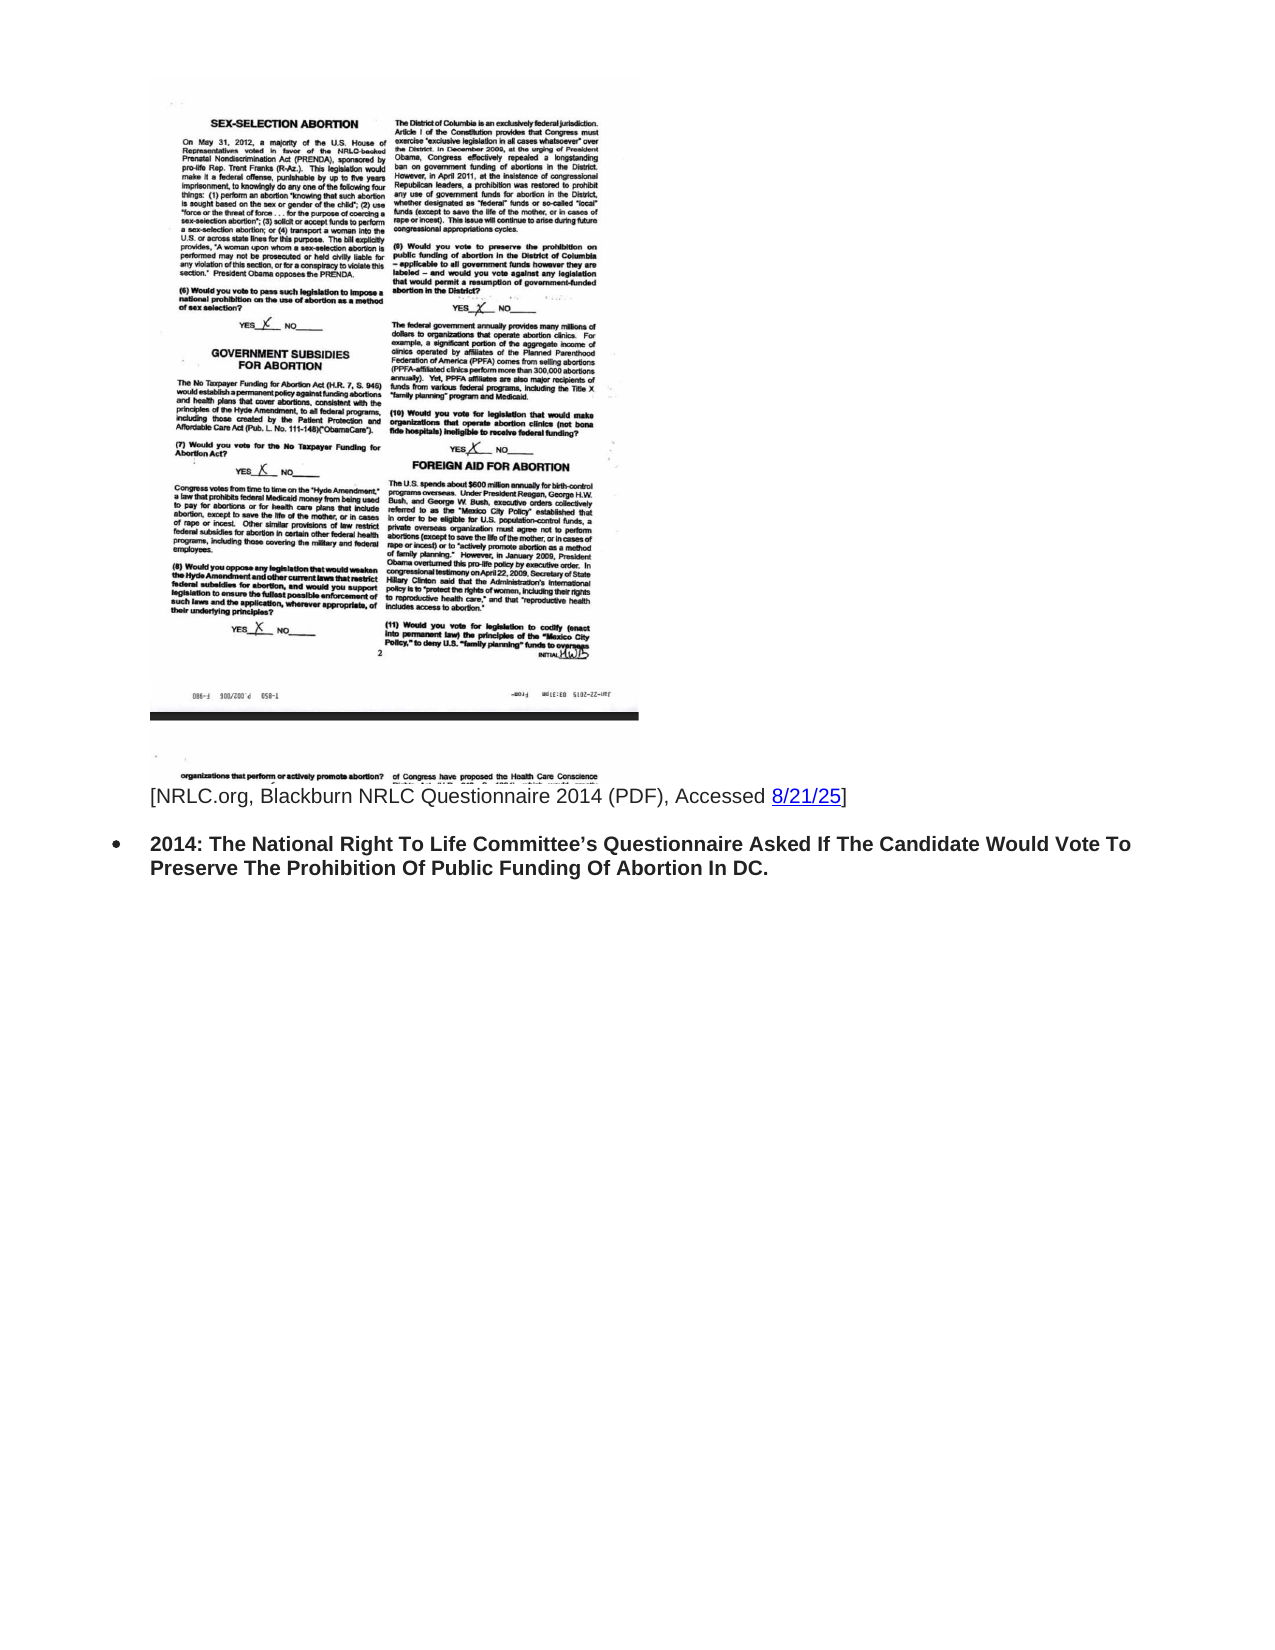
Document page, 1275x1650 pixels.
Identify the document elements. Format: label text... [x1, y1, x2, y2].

list 2014: The National Right To Life Committee’s Questionnaire Asked If The Candidate Would Vote To Preserve The Prohibition Of Public Funding Of Abortion In DC. [112, 832, 1200, 880]
list [NRLC.org, Blackburn NRLC Questionnaire 2014 (PDF), Accessed 8/21/25] [150, 784, 1200, 808]
picture [150, 75, 639, 784]
